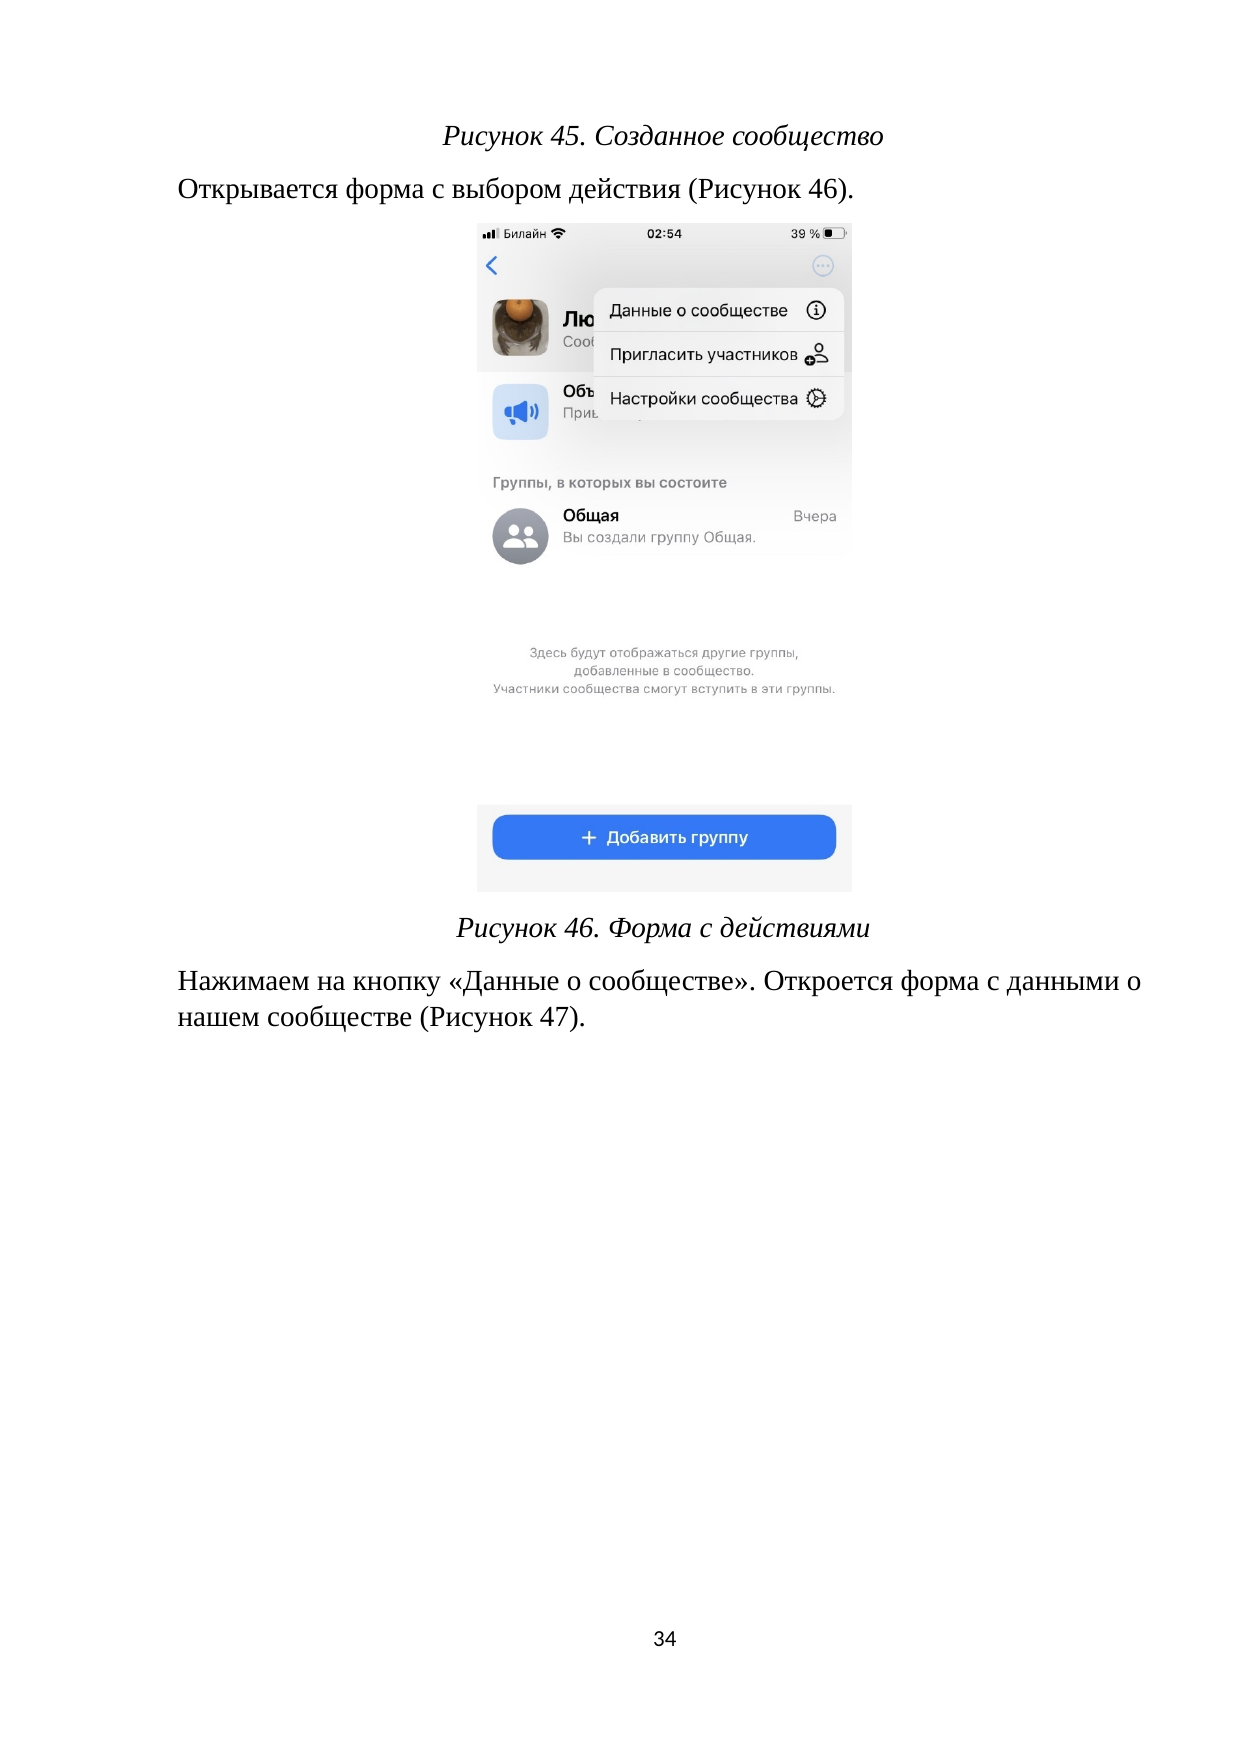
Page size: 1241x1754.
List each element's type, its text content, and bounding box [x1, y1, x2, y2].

text Нажимаем на кнопку «Данные о сообществе». Откроется форма с данными о нашем сообществе (Рисунок 47). [177, 963, 1152, 1033]
picture [477, 223, 852, 892]
text Рисунок 46. Форма с действиями [177, 910, 1152, 944]
text Рисунок 45. Созданное сообщество [177, 118, 1152, 152]
text Открывается форма с выбором действия (Рисунок 46). [177, 171, 1152, 204]
